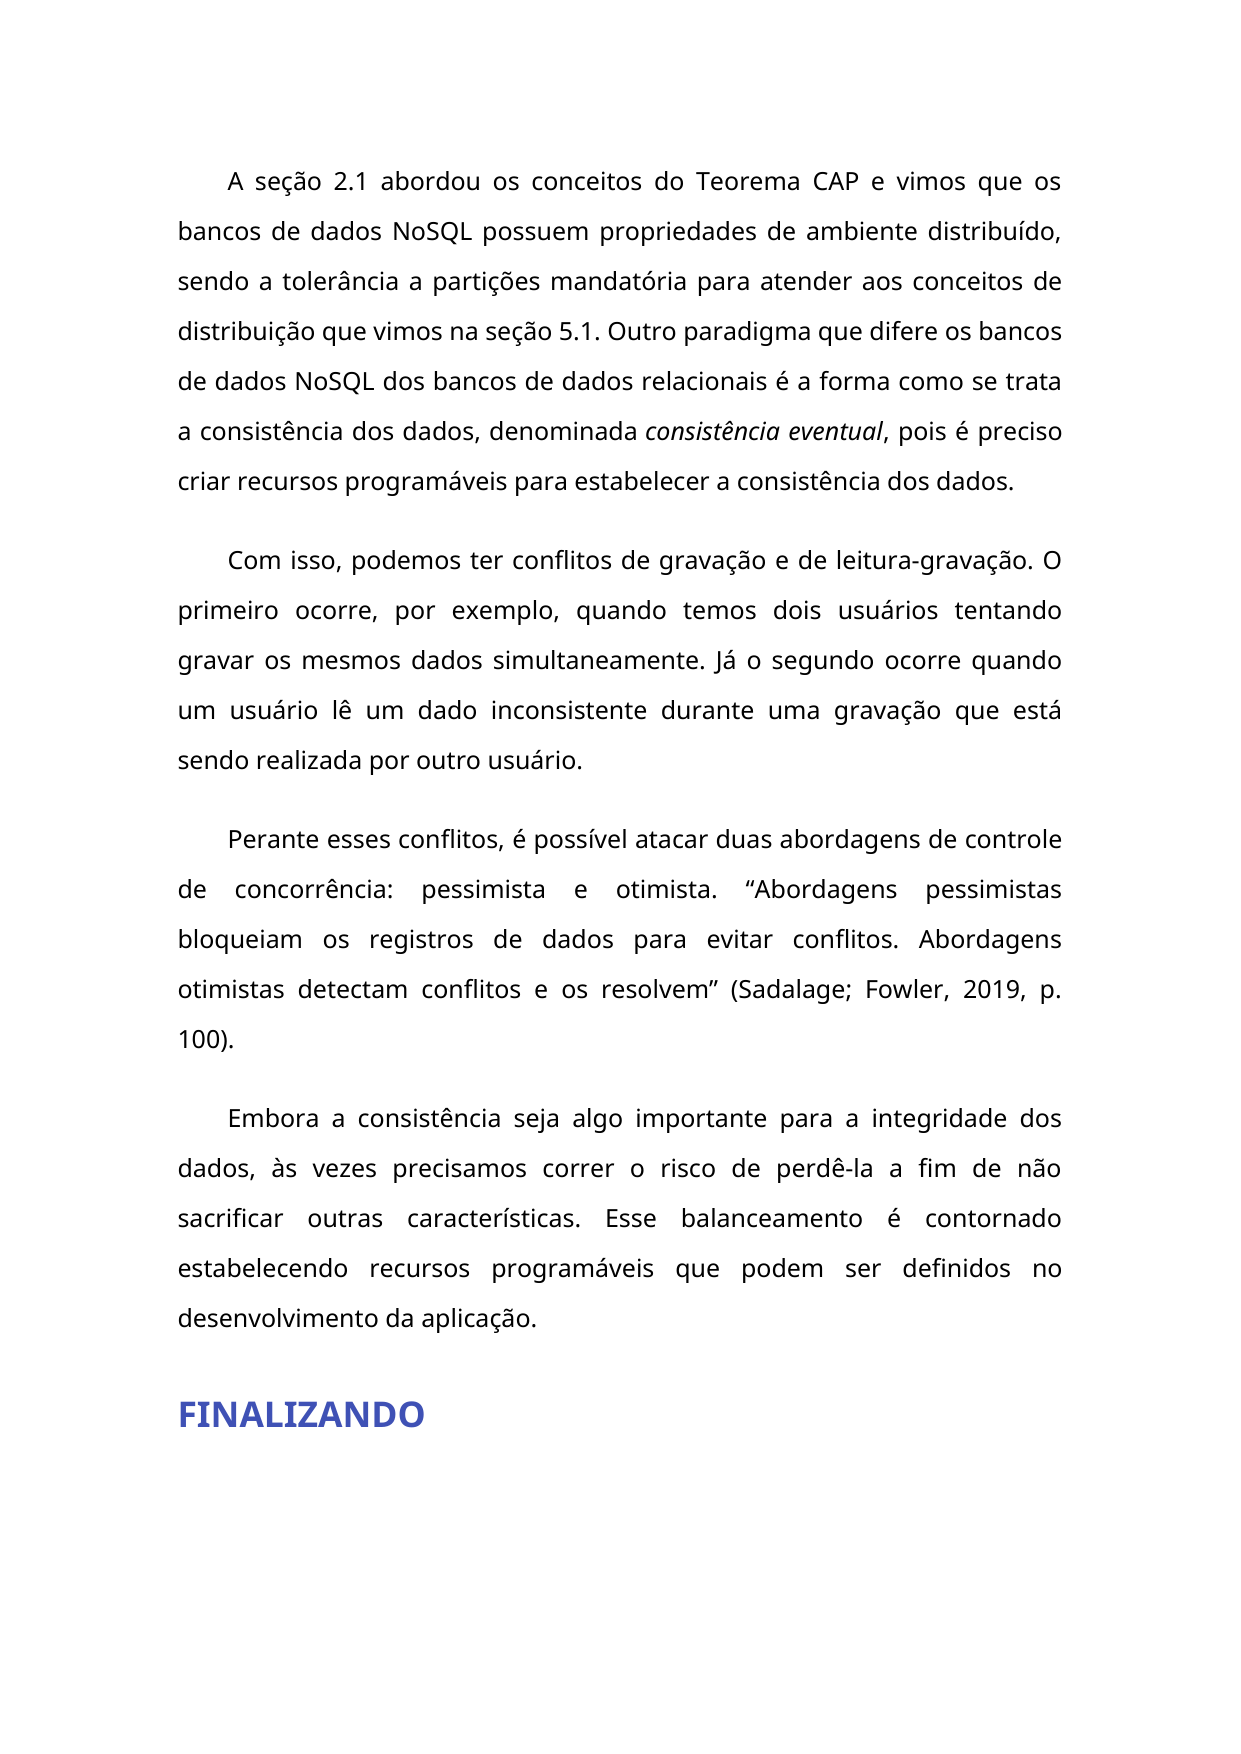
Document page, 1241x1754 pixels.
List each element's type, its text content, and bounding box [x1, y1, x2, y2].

text A seção 2.1 abordou os conceitos do Teorema CAP e vimos que os bancos de dados NoSQL possuem propriedades de ambiente distribuído, sendo a tolerância a partições mandatória para atender aos conceitos de distribuição que vimos na seção 5.1. Outro paradigma que difere os bancos de dados NoSQL dos bancos de dados relacionais é a forma como se trata a consistência dos dados, denominada consistência eventual, pois é preciso criar recursos programáveis para estabelecer a consistência dos dados. [177, 148, 1063, 498]
text Perante esses conflitos, é possível atacar duas abordagens de controle de concorrência: pessimista e otimista. “Abordagens pessimistas bloqueiam os registros de dados para evitar conflitos. Abordagens otimistas detectam conflitos e os resolvem” (Sadalage; Fowler, 2019, p. 100). [177, 806, 1063, 1056]
text Embora a consistência seja algo importante para a integridade dos dados, às vezes precisamos correr o risco de perdê-la a fim de não sacrificar outras características. Esse balanceamento é contornado estabelecendo recursos programáveis que podem ser definidos no desenvolvimento da aplicação. [177, 1085, 1063, 1335]
text FINALIZANDO [177, 1385, 1063, 1438]
text Com isso, podemos ter conflitos de gravação e de leitura-gravação. O primeiro ocorre, por exemplo, quando temos dois usuários tentando gravar os mesmos dados simultaneamente. Já o segundo ocorre quando um usuário lê um dado inconsistente durante uma gravação que está sendo realizada por outro usuário. [177, 527, 1063, 777]
